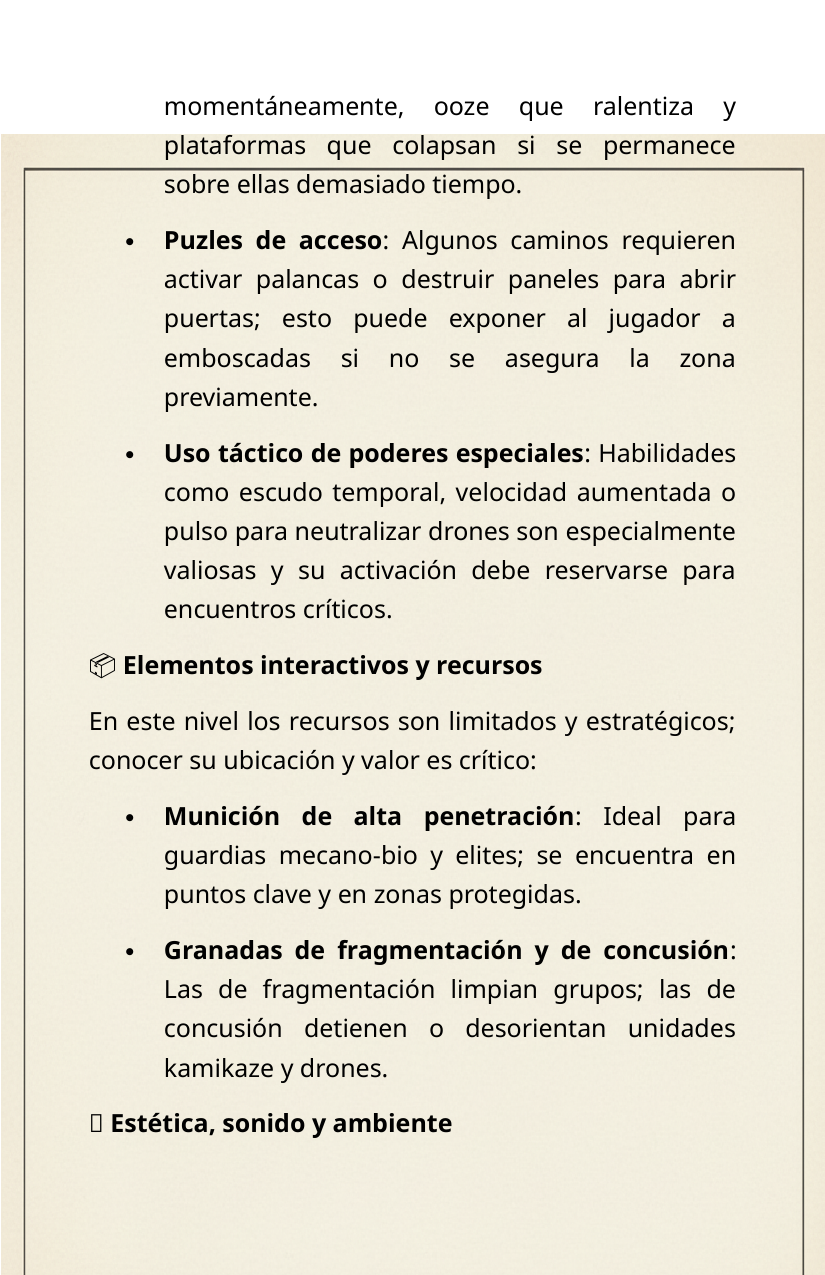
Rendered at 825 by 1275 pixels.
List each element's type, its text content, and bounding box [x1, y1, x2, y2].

picture [1, 134, 825, 1275]
list Puzles de acceso: Algunos caminos requieren activar palancas o destruir paneles para abrir puertas; esto puede exponer al jugador a emboscadas si no se asegura la zona previamente. [126, 223, 736, 413]
list Munición de alta penetración: Ideal para guardias mecano-bio y elites; se encuentra en puntos clave y en zonas protegidas. [126, 799, 736, 911]
list Granadas de fragmentación y de concusión: Las de fragmentación limpian grupos; las de concusión detienen o desorientan unidades kamikaze y drones. [126, 933, 736, 1084]
list Uso táctico de poderes especiales: Habilidades como escudo temporal, velocidad aumentada o pulso para neutralizar drones son especialmente valiosas y su activación debe reservarse para encuentros críticos. [126, 435, 736, 626]
text En este nivel los recursos son limitados y estratégicos; conocer su ubicación y valor es crítico: [89, 704, 736, 777]
text 📦 Elementos interactivos y recursos [89, 648, 736, 682]
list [126, 89, 736, 201]
text 🎨 Estética, sonido y ambiente [89, 1106, 736, 1140]
